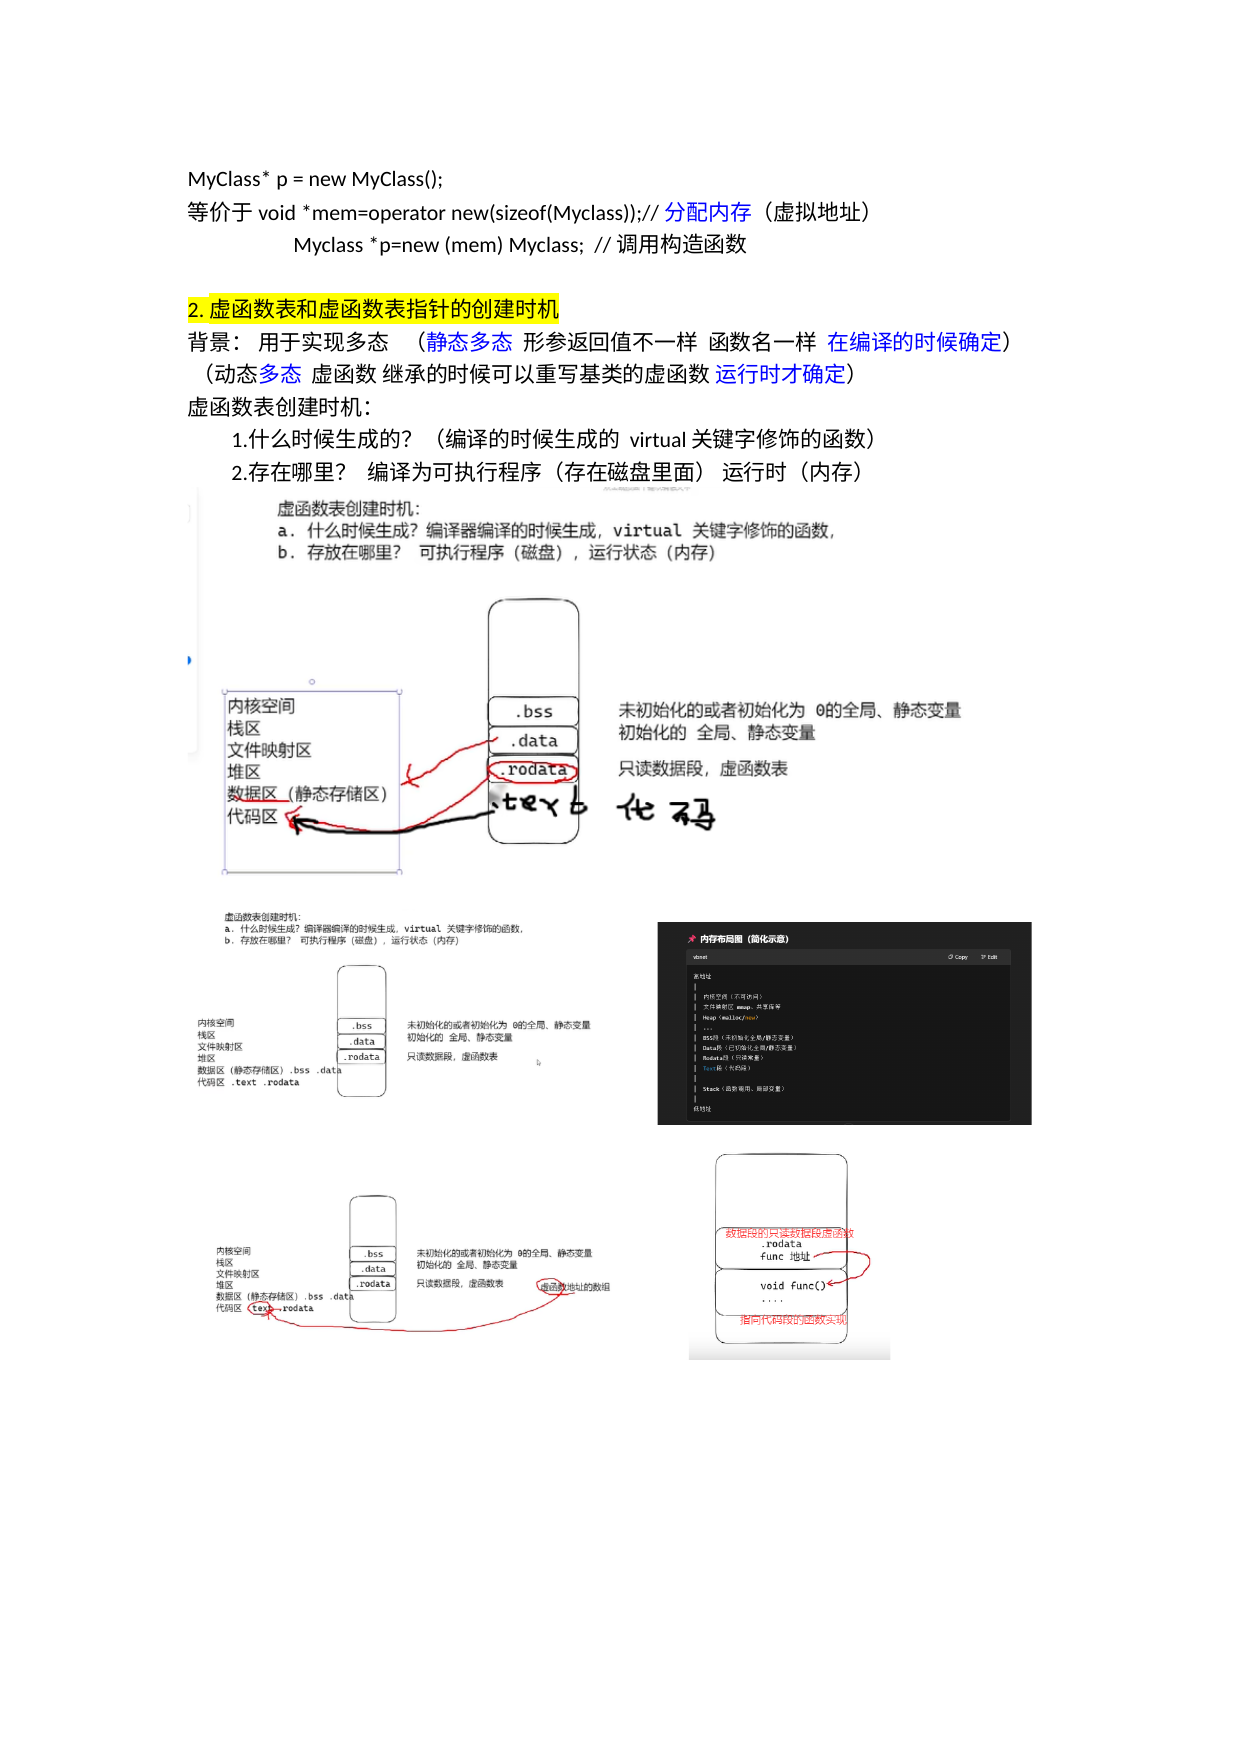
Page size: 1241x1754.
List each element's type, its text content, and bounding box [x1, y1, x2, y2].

list 1.什么时候生成的？（编译的时候生成的 virtual关键字修饰的函数） [187, 422, 1053, 454]
picture [187, 909, 1032, 1125]
list MyClass* p = new MyClass(); [187, 162, 1053, 194]
list 虚函数表和虚函数表指针的创建时机 [187, 292, 1053, 324]
list （动态多态 虚函数 继承的时候可以重写基类的虚函数 运行时才确定） [187, 357, 1053, 389]
list 等价于 void *mem=operator new(sizeof(Myclass));// 分配内存（虚拟地址） [187, 194, 1053, 227]
list Myclass *p=new (mem) Myclass; // 调用构造函数 [187, 227, 1053, 259]
list 背景： 用于实现多态 （静态多态 形参返回值不一样 函数名一样 在编译的时候确定） [187, 324, 1053, 357]
picture [187, 1137, 891, 1360]
list 虚函数表创建时机： [187, 389, 1053, 422]
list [187, 454, 1053, 1364]
picture [187, 487, 1052, 884]
